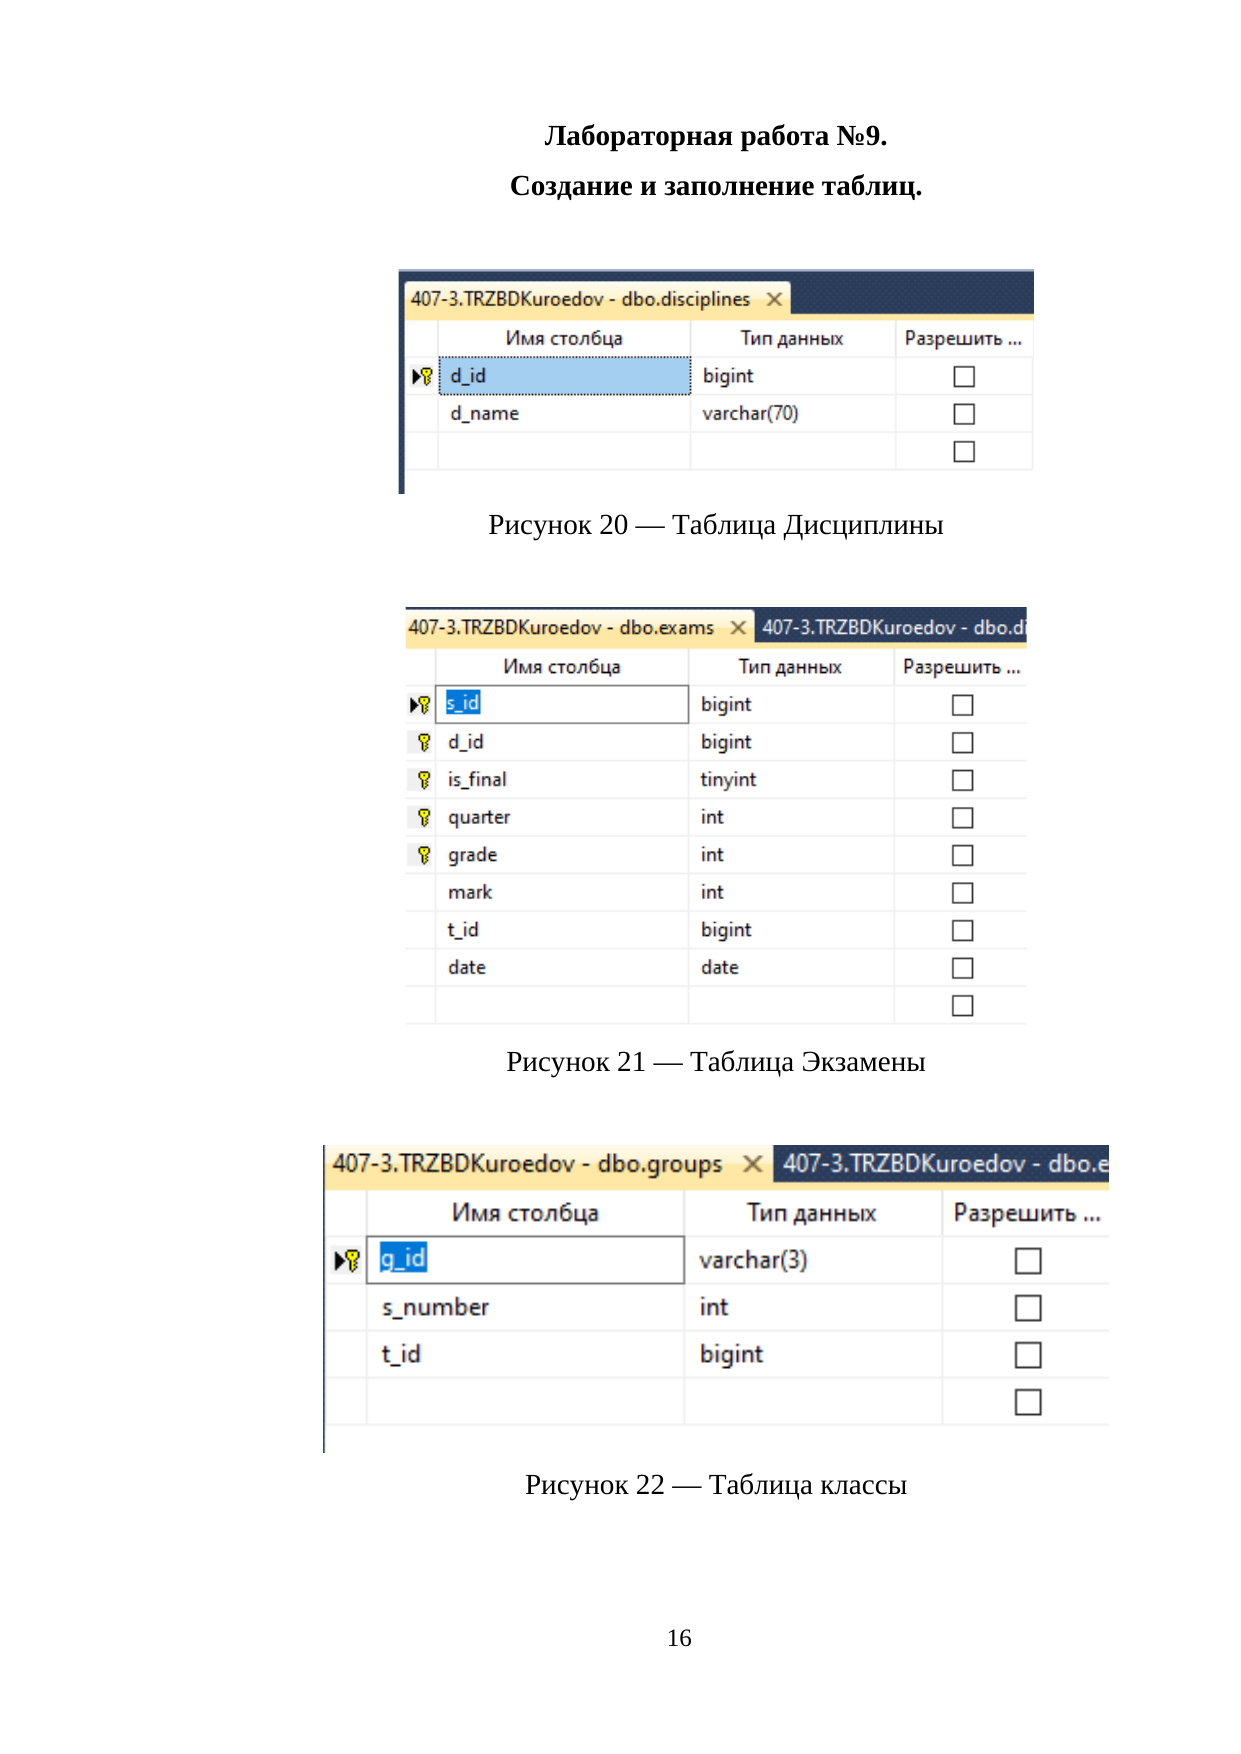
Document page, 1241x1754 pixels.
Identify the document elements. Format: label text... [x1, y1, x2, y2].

text Рисунок 22 — Таблица классы [177, 1467, 1181, 1500]
text Лабораторная работа №9. [177, 118, 1181, 152]
picture [323, 1145, 1109, 1453]
picture [405, 607, 1027, 1031]
text Рисунок 21 — Таблица Экзамены [177, 1044, 1181, 1078]
text Создание и заполнение таблиц. [177, 168, 1181, 202]
text Рисунок 20 — Таблица Дисциплины [177, 507, 1181, 541]
picture [398, 269, 1034, 494]
